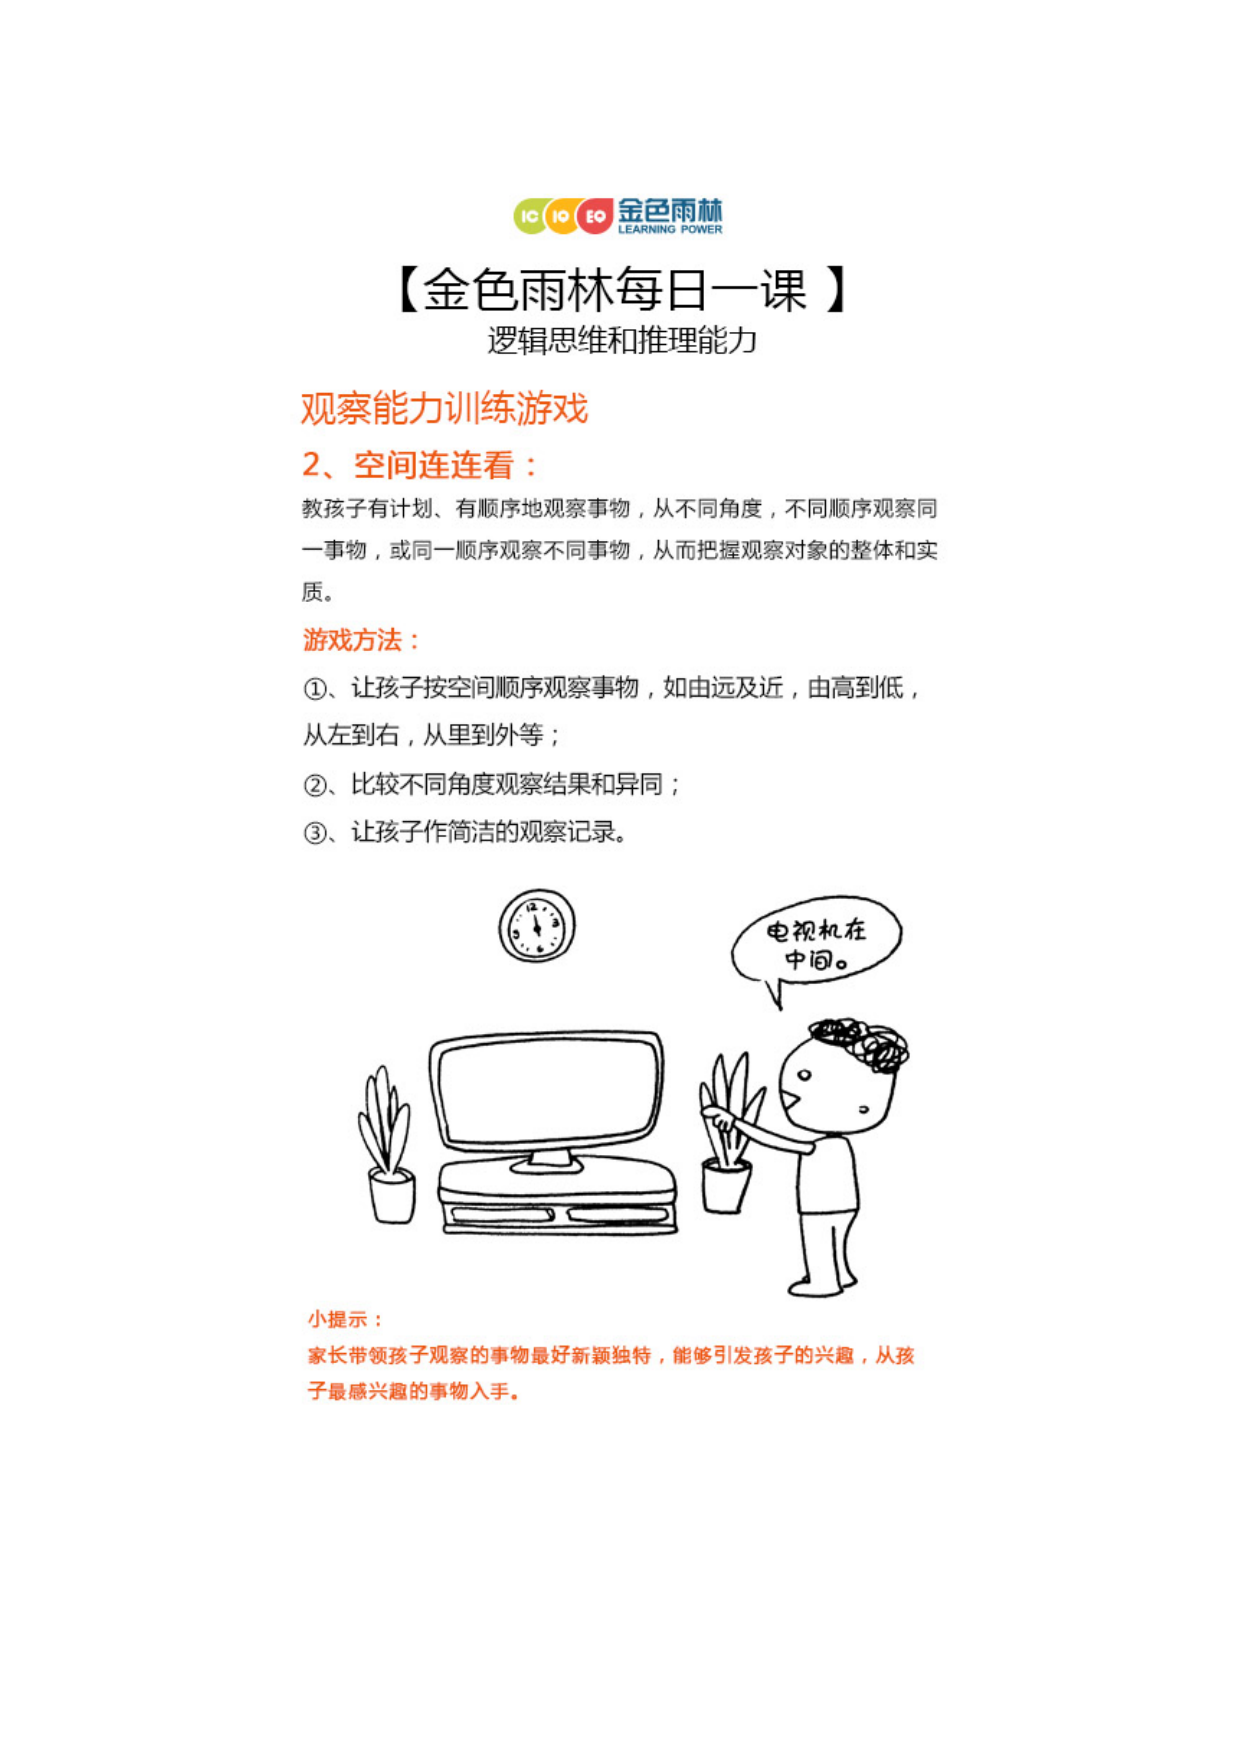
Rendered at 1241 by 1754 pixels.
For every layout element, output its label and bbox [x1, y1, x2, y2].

picture [187, 172, 1051, 1451]
